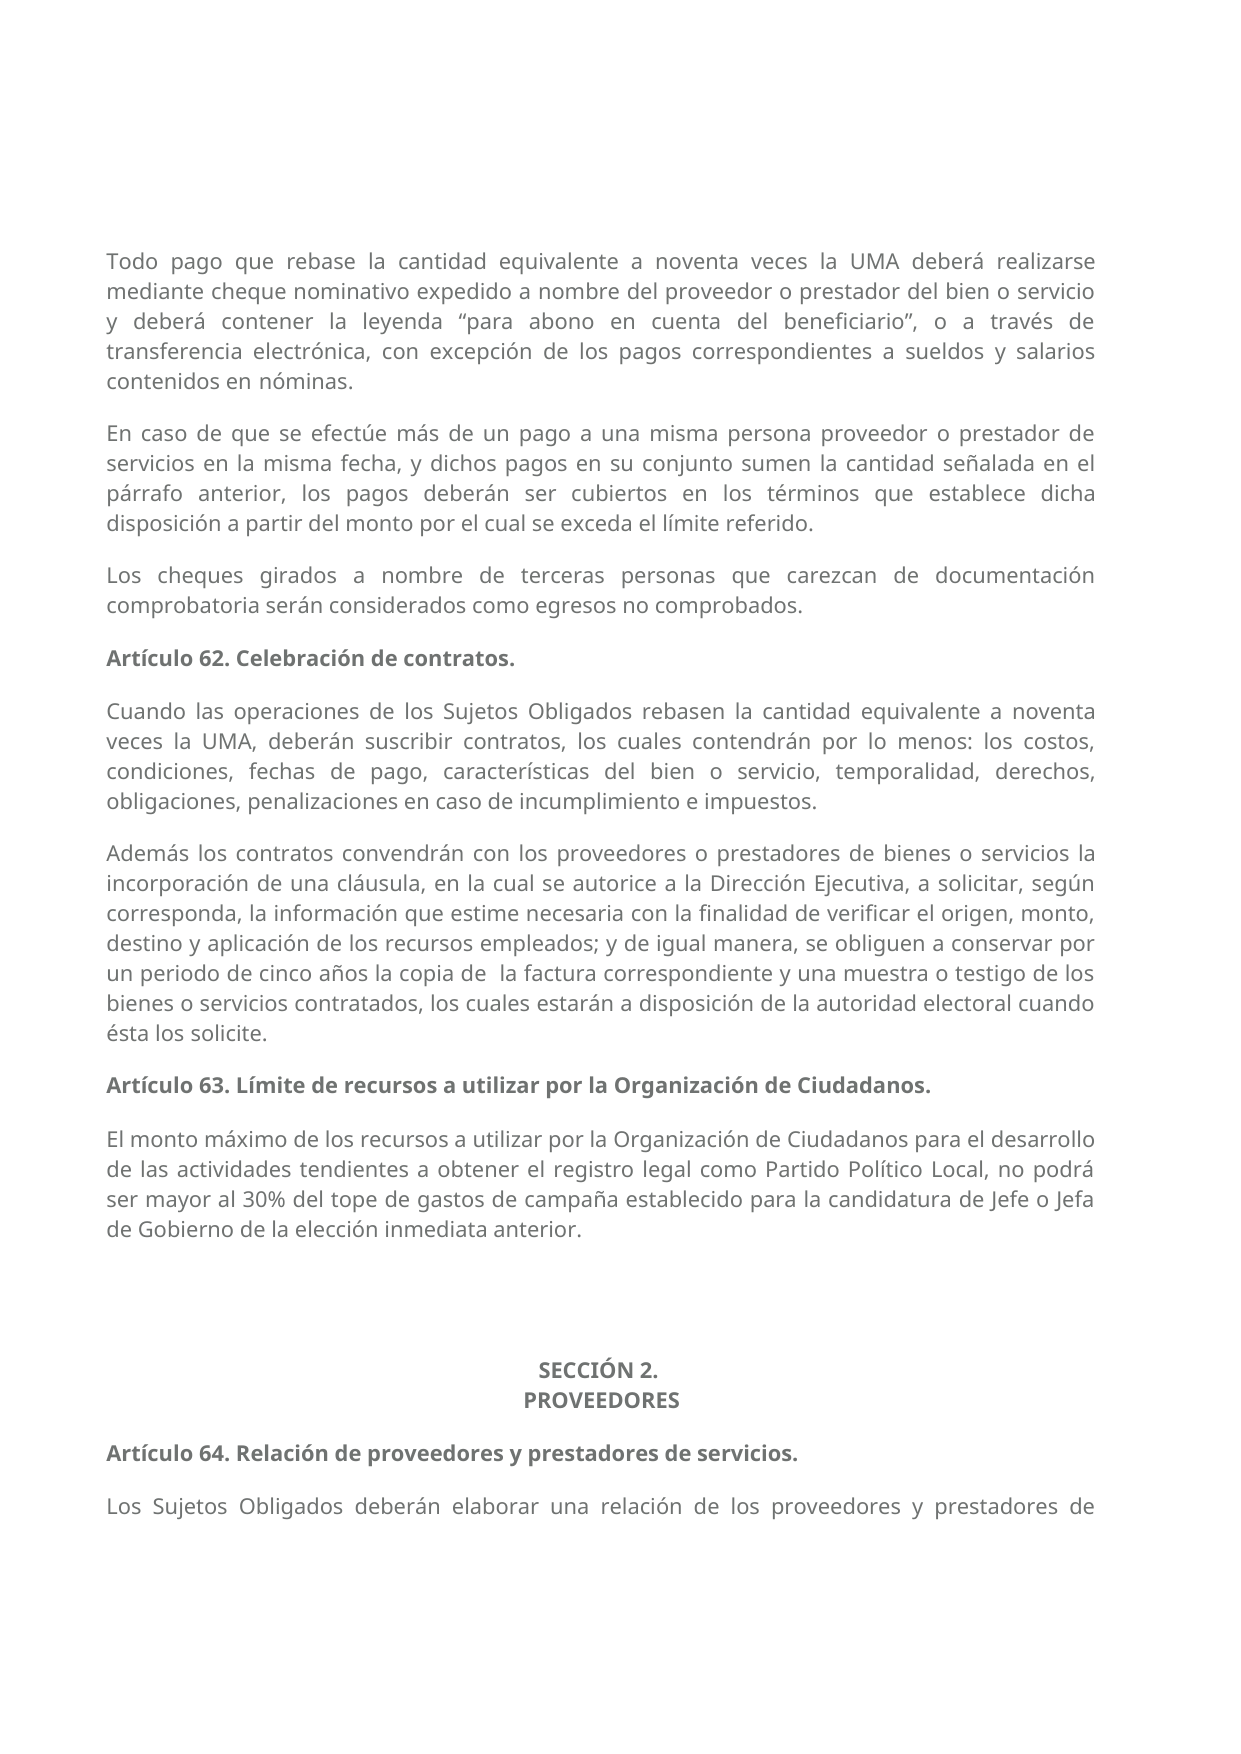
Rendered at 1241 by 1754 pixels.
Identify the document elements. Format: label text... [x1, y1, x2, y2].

text Todo pago que rebase la cantidad equivalente a noventa veces la UMA deberá realizarse mediante cheque nominativo expedido a nombre del proveedor o prestador del bien o servicio y deberá contener la leyenda “para abono en cuenta del beneficiario”, o a través de transferencia electrónica, con excepción de los pagos correspondientes a sueldos y salarios contenidos en nóminas. [106, 246, 1097, 396]
text Artículo 64. Relación de proveedores y prestadores de servicios. [106, 1438, 1240, 1468]
text Cuando las operaciones de los Sujetos Obligados rebasen la cantidad equivalente a noventa veces la UMA, deberán suscribir contratos, los cuales contendrán por lo menos: los costos, condiciones, fechas de pago, características del bien o servicio, temporalidad, derechos, obligaciones, penalizaciones en caso de incumplimiento e impuestos. [106, 696, 1097, 816]
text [106, 1491, 1097, 1521]
text Además los contratos convendrán con los proveedores o prestadores de bienes o servicios la incorporación de una cláusula, en la cual se autorice a la Dirección Ejecutiva, a solicitar, según corresponda, la información que estime necesaria con la finalidad de verificar el origen, monto, destino y aplicación de los recursos empleados; y de igual manera, se obliguen a conservar por un periodo de cinco años la copia de la factura correspondiente y una muestra o testigo de los bienes o servicios contratados, los cuales estarán a disposición de la autoridad electoral cuando ésta los solicite. [106, 838, 1097, 1048]
subtitle Artículo 63. Límite de recursos a utilizar por la Organización de Ciudadanos. [106, 1070, 1240, 1100]
text En caso de que se efectúe más de un pago a una misma persona proveedor o prestador de servicios en la misma fecha, y dichos pagos en su conjunto sumen la cantidad señalada en el párrafo anterior, los pagos deberán ser cubiertos en los términos que establece dicha disposición a partir del monto por el cual se exceda el límite referido. [106, 418, 1097, 538]
text El monto máximo de los recursos a utilizar por la Organización de Ciudadanos para el desarrollo de las actividades tendientes a obtener el registro legal como Partido Político Local, no podrá ser mayor al 30% del tope de gastos de campaña establecido para la candidatura de Jefe o Jefa de Gobierno de la elección inmediata anterior. [106, 1123, 1096, 1243]
text Los cheques girados a nombre de terceras personas que carezcan de documentación comprobatoria serán considerados como egresos no comprobados. [106, 560, 1097, 620]
subtitle Artículo 62. Celebración de contratos. [106, 643, 1240, 673]
subtitle SECCIÓN 2. PROVEEDORES [125, 1355, 1078, 1415]
